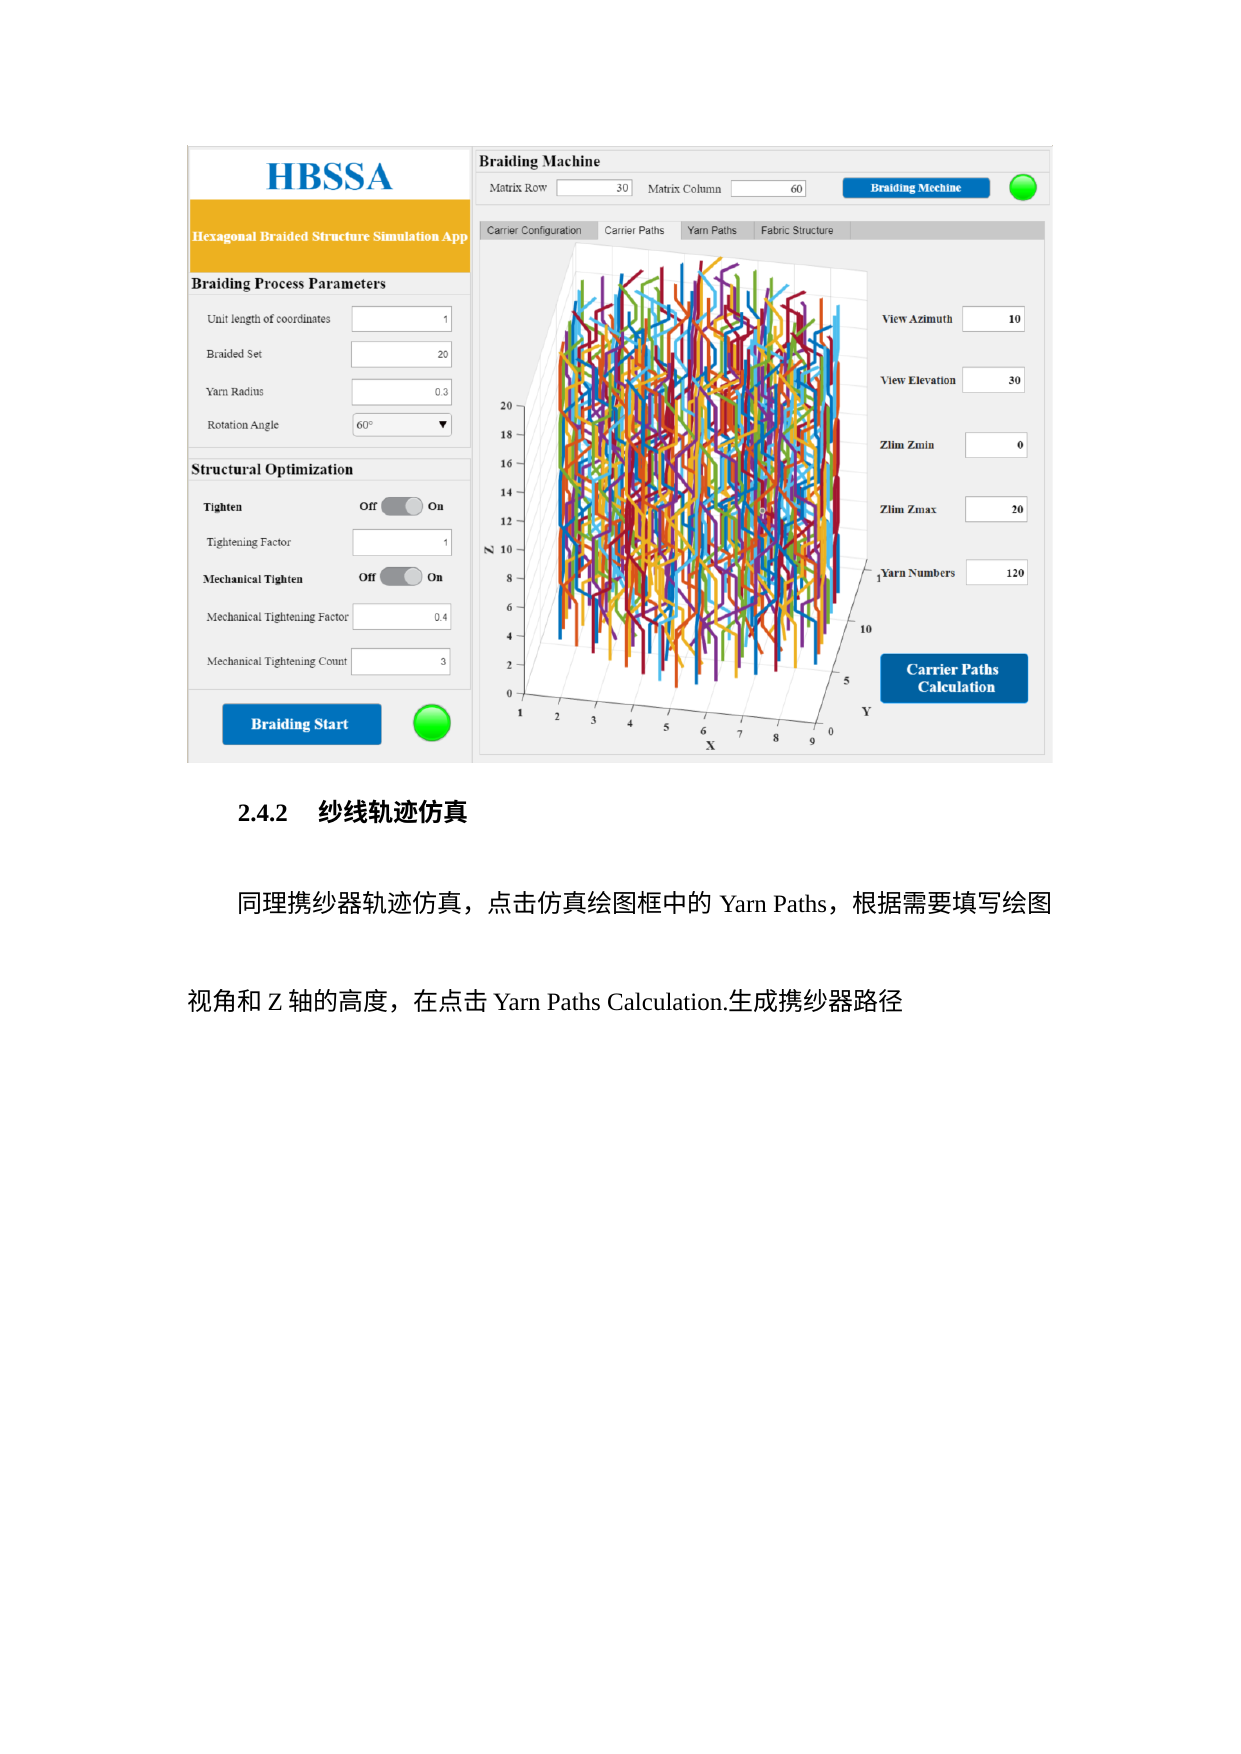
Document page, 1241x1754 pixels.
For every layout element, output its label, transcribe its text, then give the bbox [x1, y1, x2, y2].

picture [187, 145, 1053, 763]
text 同理携纱器轨迹仿真，点击仿真绘图框中的Yarn Paths，根据需要填写绘图视角和Z轴的高度，在点击Yarn Paths Calculation.生成携纱器路径 [187, 869, 1053, 1032]
subtitle 纱线轨迹仿真 [238, 778, 1053, 843]
